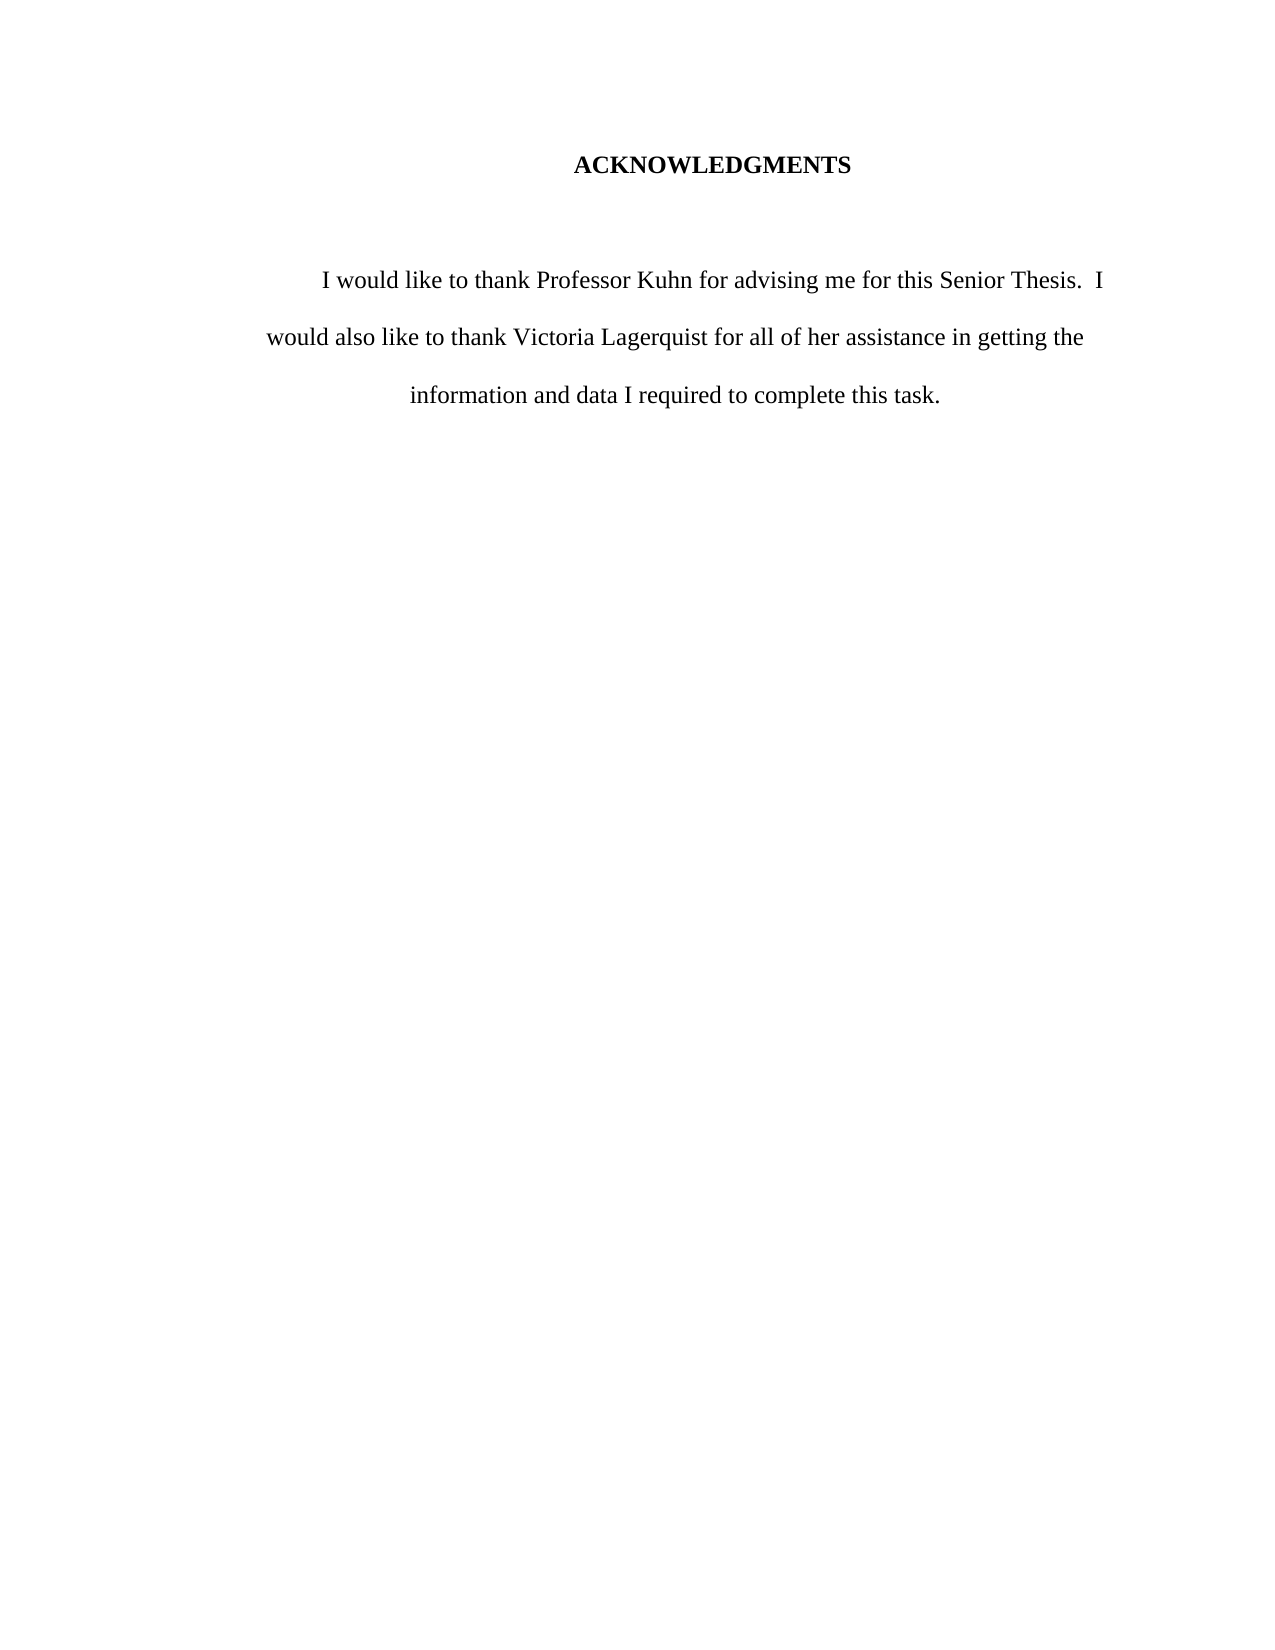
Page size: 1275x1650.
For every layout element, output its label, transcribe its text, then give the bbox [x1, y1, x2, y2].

subtitle ACKNOWLEDGMENTS [225, 150, 1125, 179]
text I would like to thank Professor Kuhn for advising me for this Senior Thesis. I would also like to thank Victoria Lagerquist for all of her assistance in getting the information and data I required to complete this task. [225, 265, 1125, 409]
